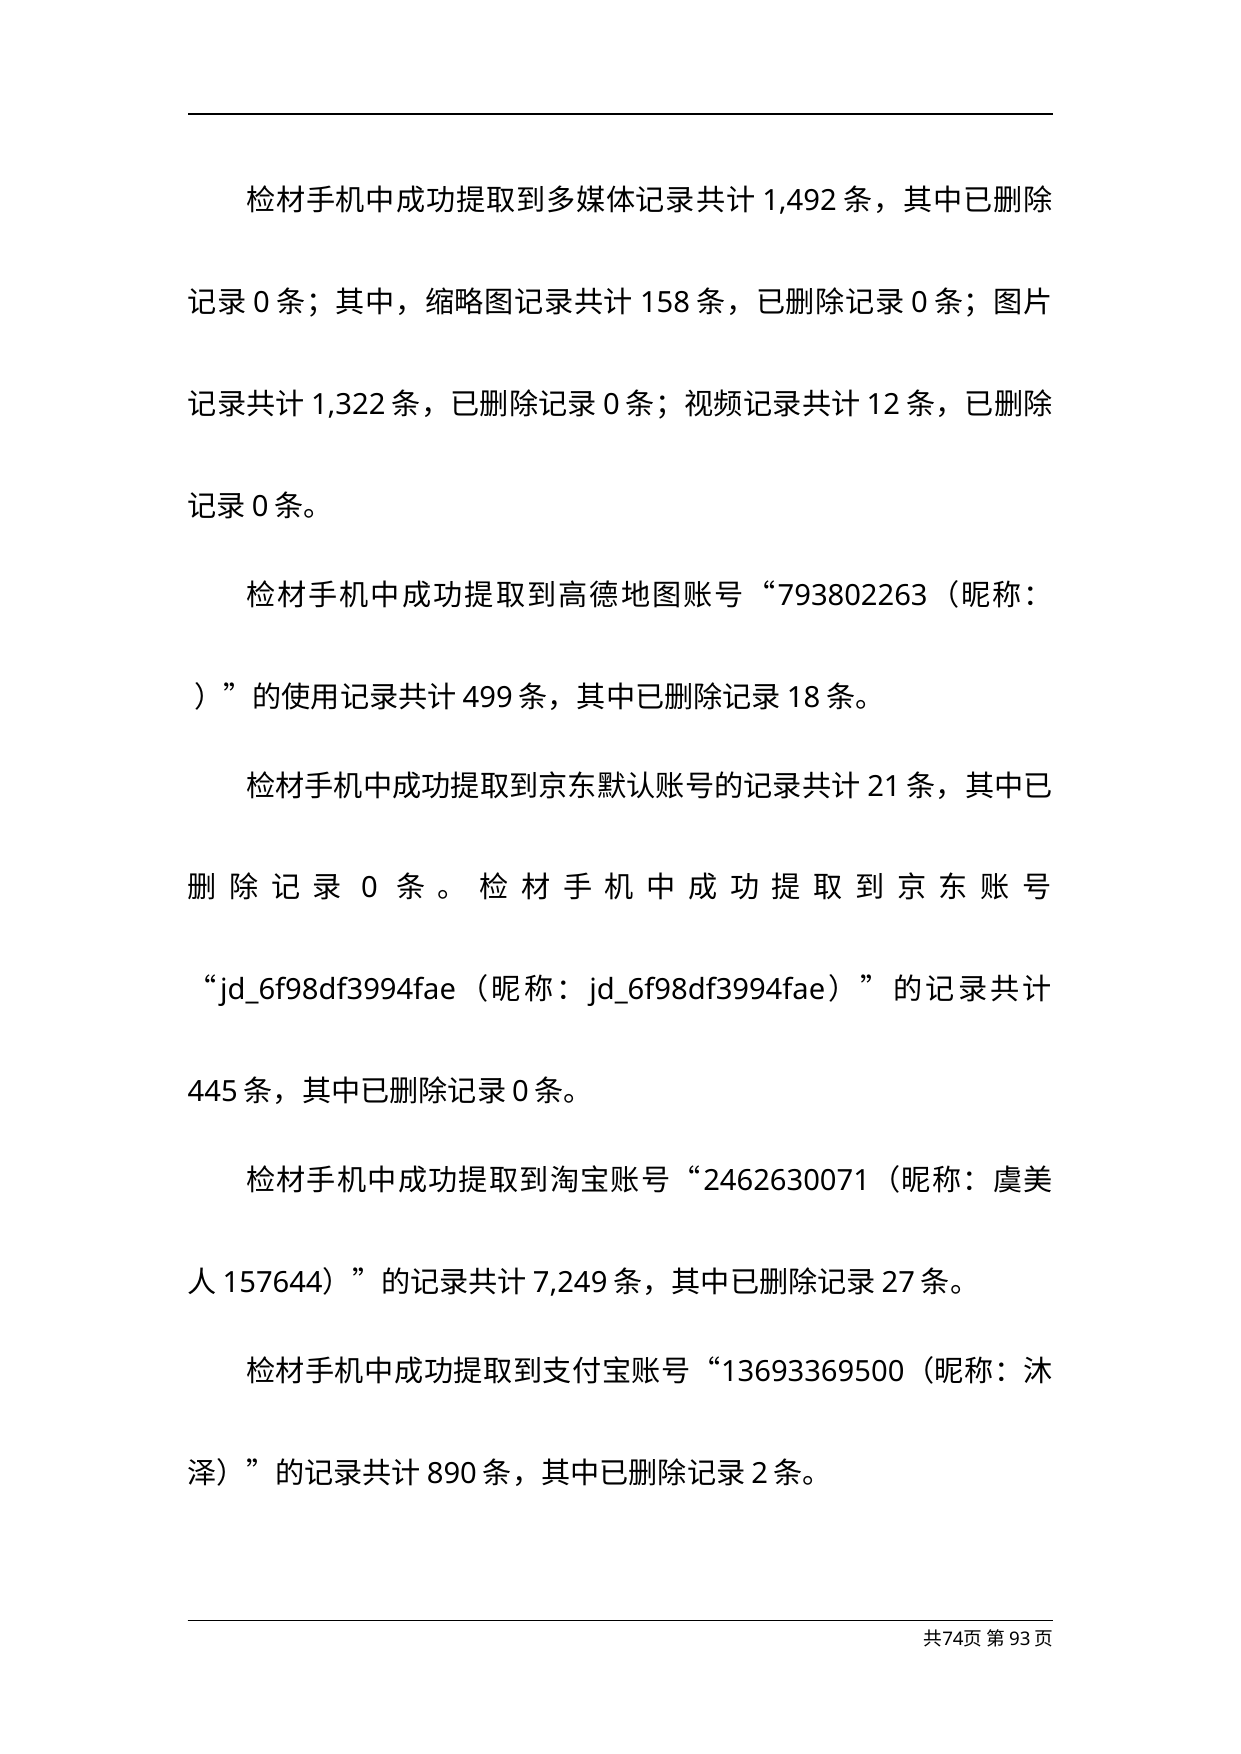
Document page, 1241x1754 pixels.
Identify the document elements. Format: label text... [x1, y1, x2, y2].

text 检材手机中成功提取到多媒体记录共计1,492条，其中已删除记录0条；其中，缩略图记录共计158条，已删除记录0条；图片记录共计1,322条，已删除记录0条；视频记录共计12条，已删除记录0条。 [187, 164, 1053, 537]
text 检材手机中成功提取到淘宝账号“2462630071（昵称：虞美人157644）”的记录共计7,249条，其中已删除记录27条。 [187, 1144, 1053, 1314]
text 检材手机中成功提取到支付宝账号“13693369500（昵称：沐泽）”的记录共计890条，其中已删除记录2条。 [187, 1335, 1053, 1505]
text 检材手机中成功提取到高德地图账号“793802263（昵称： ）”的使用记录共计499条，其中已删除记录18条。 [187, 558, 1053, 728]
text 检材手机中成功提取到京东默认账号的记录共计21条，其中已删除记录0条。检材手机中成功提取到京东账号“jd_6f98df3994fae（昵称：jd_6f98df3994fae）”的记录共计445条，其中已删除记录0条。 [187, 749, 1053, 1123]
